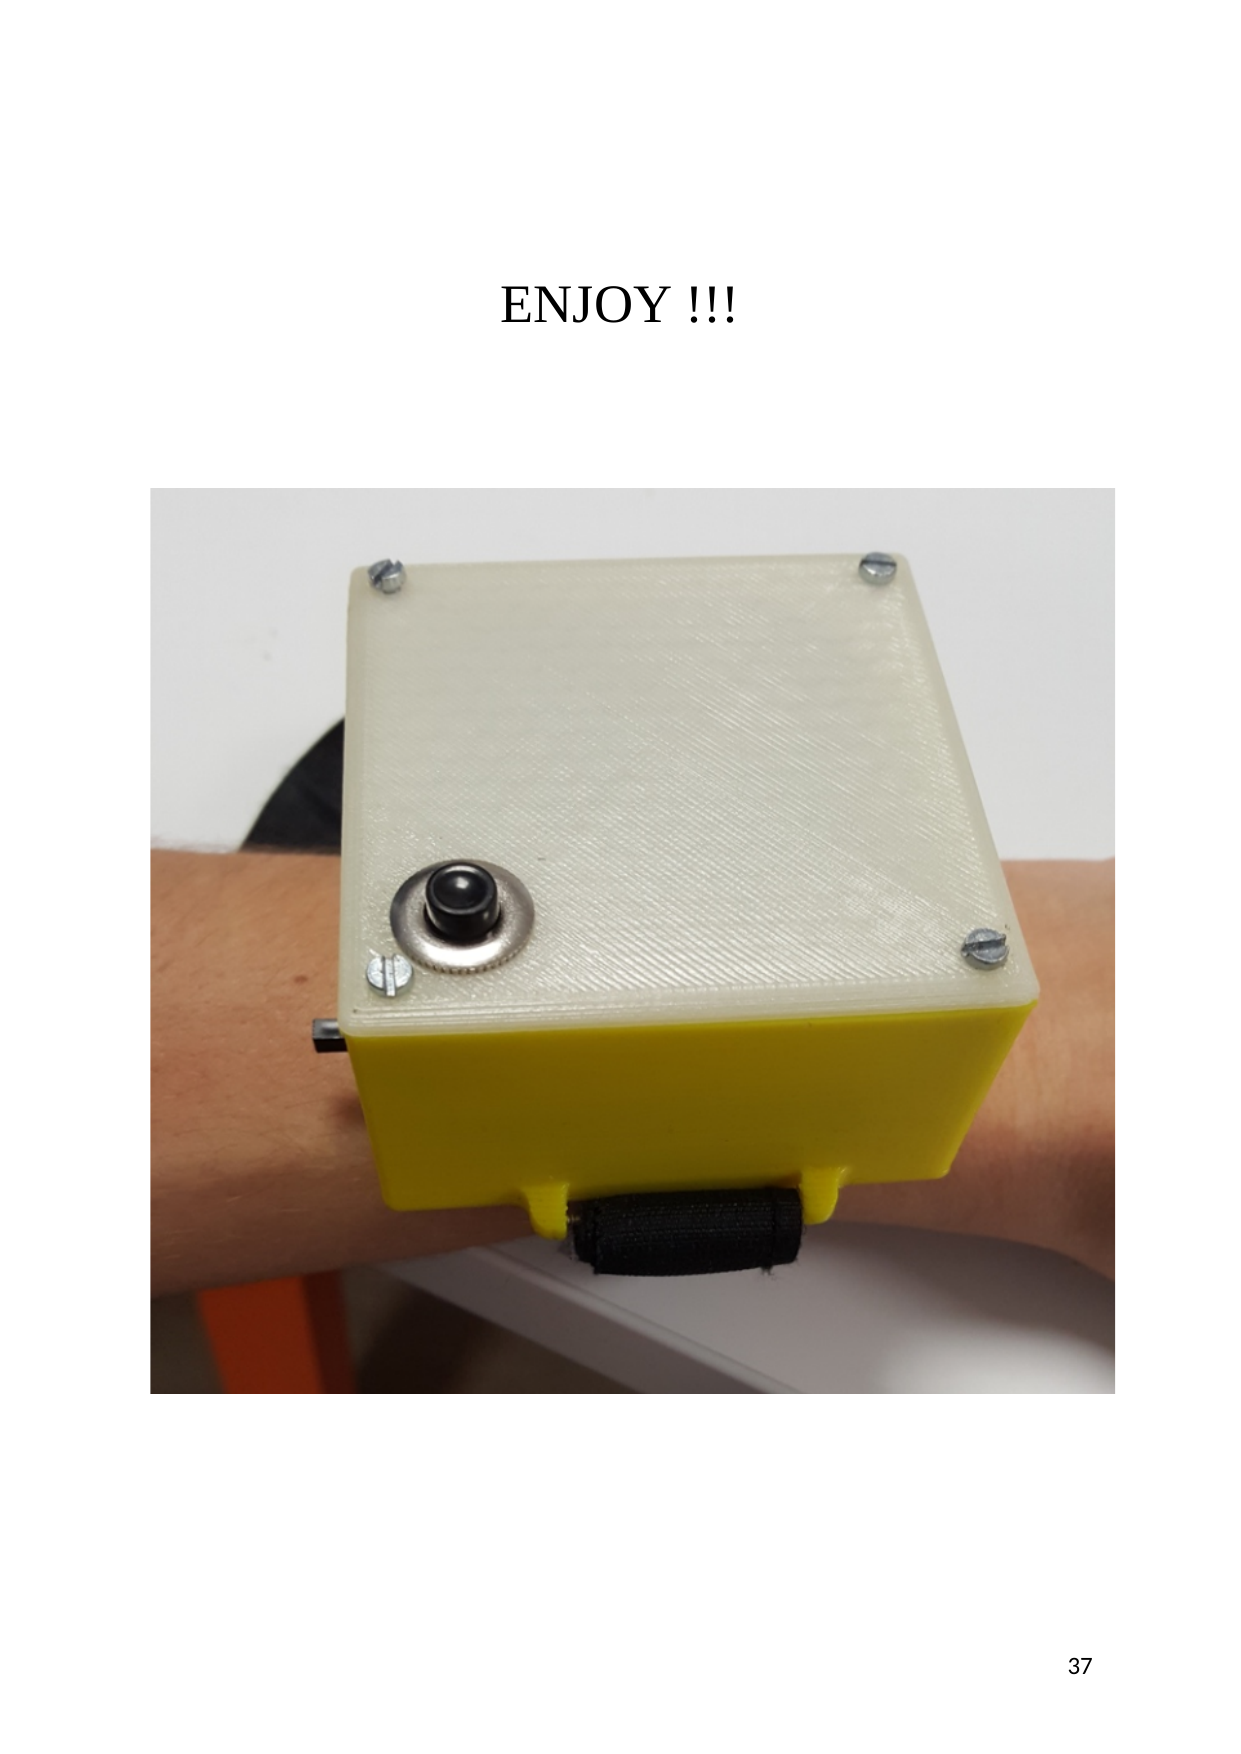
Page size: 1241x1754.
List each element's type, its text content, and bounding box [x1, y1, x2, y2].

text ENJOY !!! [148, 272, 1093, 334]
picture [151, 488, 1116, 1394]
